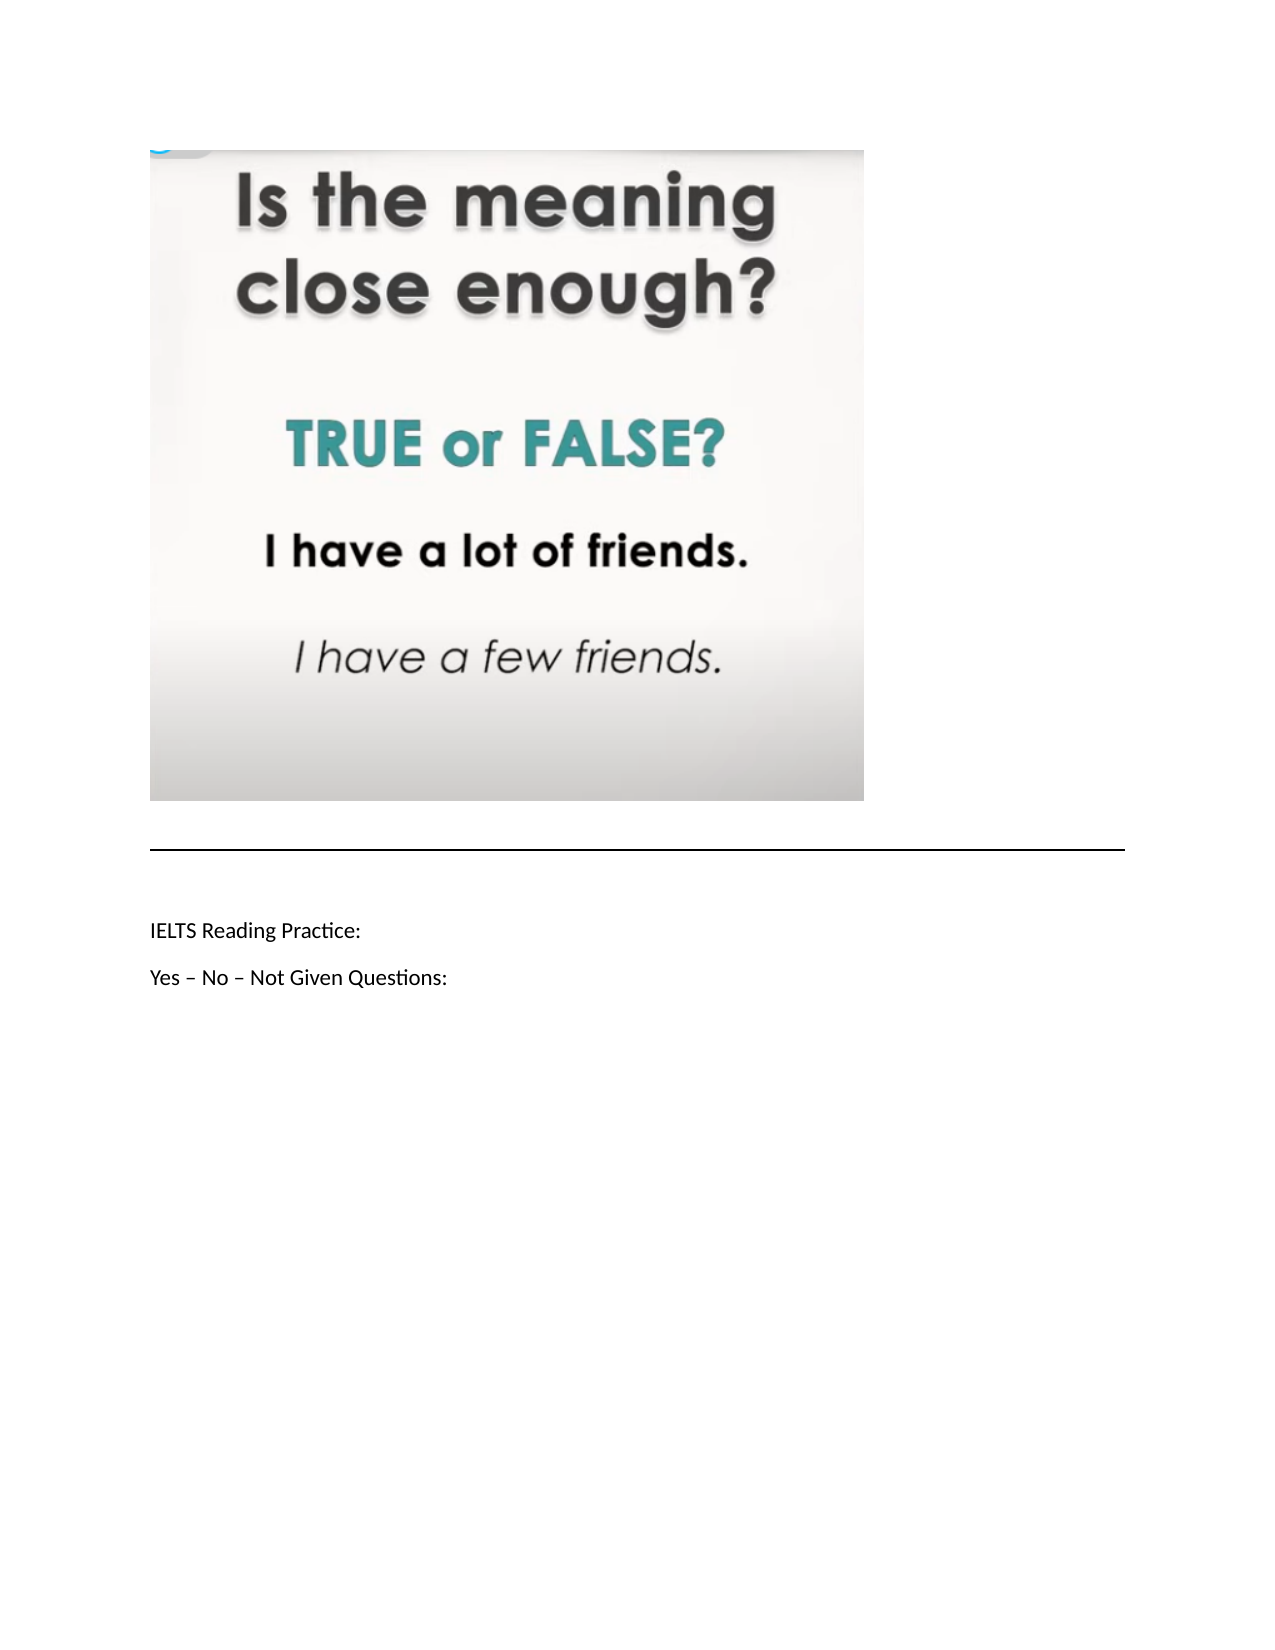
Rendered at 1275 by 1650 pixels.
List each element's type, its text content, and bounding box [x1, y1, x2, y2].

text Yes – No – Not Given Questions: [150, 963, 1125, 991]
text IELTS Reading Practice: [150, 916, 1125, 944]
picture [150, 150, 864, 801]
